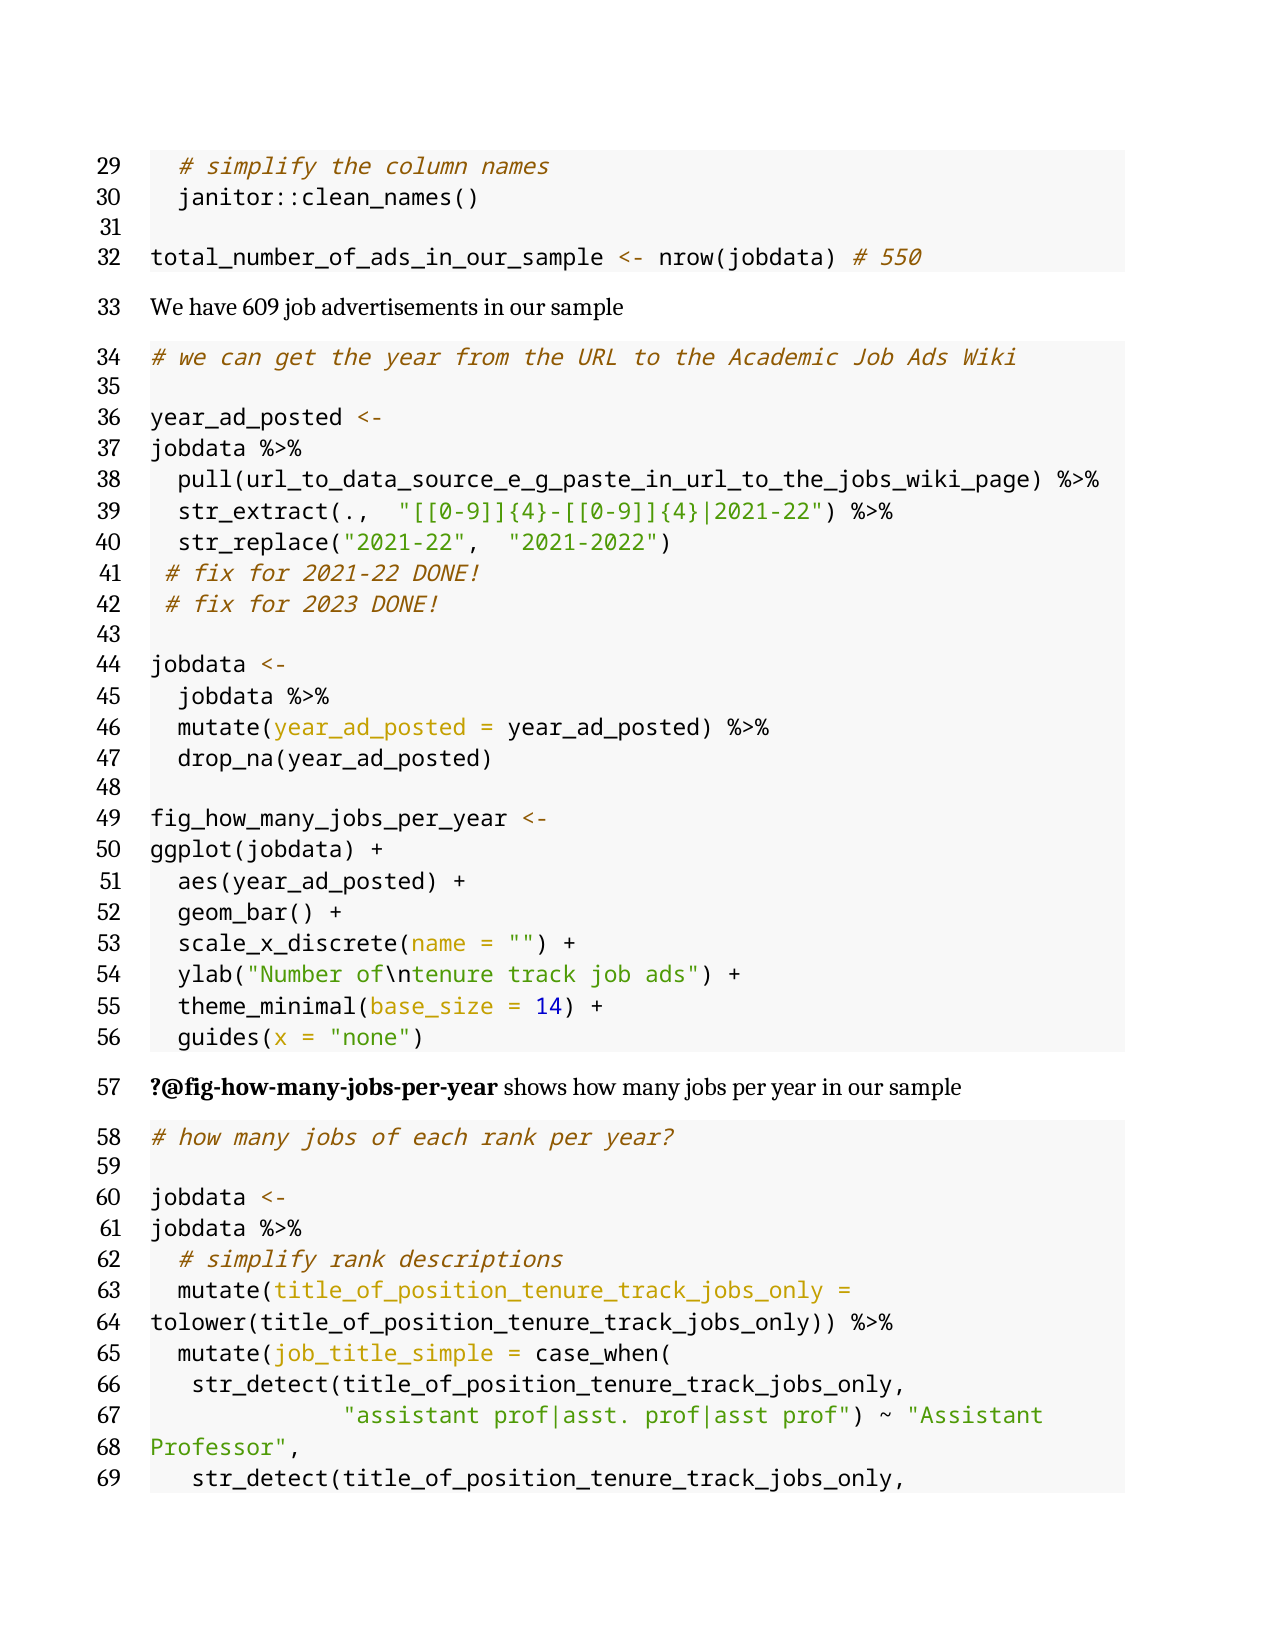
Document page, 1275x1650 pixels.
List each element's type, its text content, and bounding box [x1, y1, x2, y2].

text ?@fig-how-many-jobs-per-year shows how many jobs per year in our sample [150, 1073, 1125, 1102]
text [150, 150, 1125, 272]
text We have 609 job advertisements in our sample [150, 293, 1125, 322]
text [150, 1120, 1125, 1493]
text # we can get the year from the URL to the Academic Job Ads Wiki year_ad_posted <- jobdata %>% pull(url_to_data_source_e_g_paste_in_url_to_the_jobs_wiki_page) %>% str_extract(., "[[0-9]]{4}-[[0-9]]{4}|2021-22") %>% str_replace("2021-22", "2021-2022") # fix for 2021-22 DONE! # fix for 2023 DONE! jobdata <- jobdata %>% mutate(year_ad_posted = year_ad_posted) %>% drop_na(year_ad_posted) fig_how_many_jobs_per_year <- ggplot(jobdata) + aes(year_ad_posted) + geom_bar() + scale_x_discrete(name = "") + ylab("Number of\ntenure track job ads") + theme_minimal(base_size = 14) + guides(x = "none") [150, 341, 1125, 1052]
